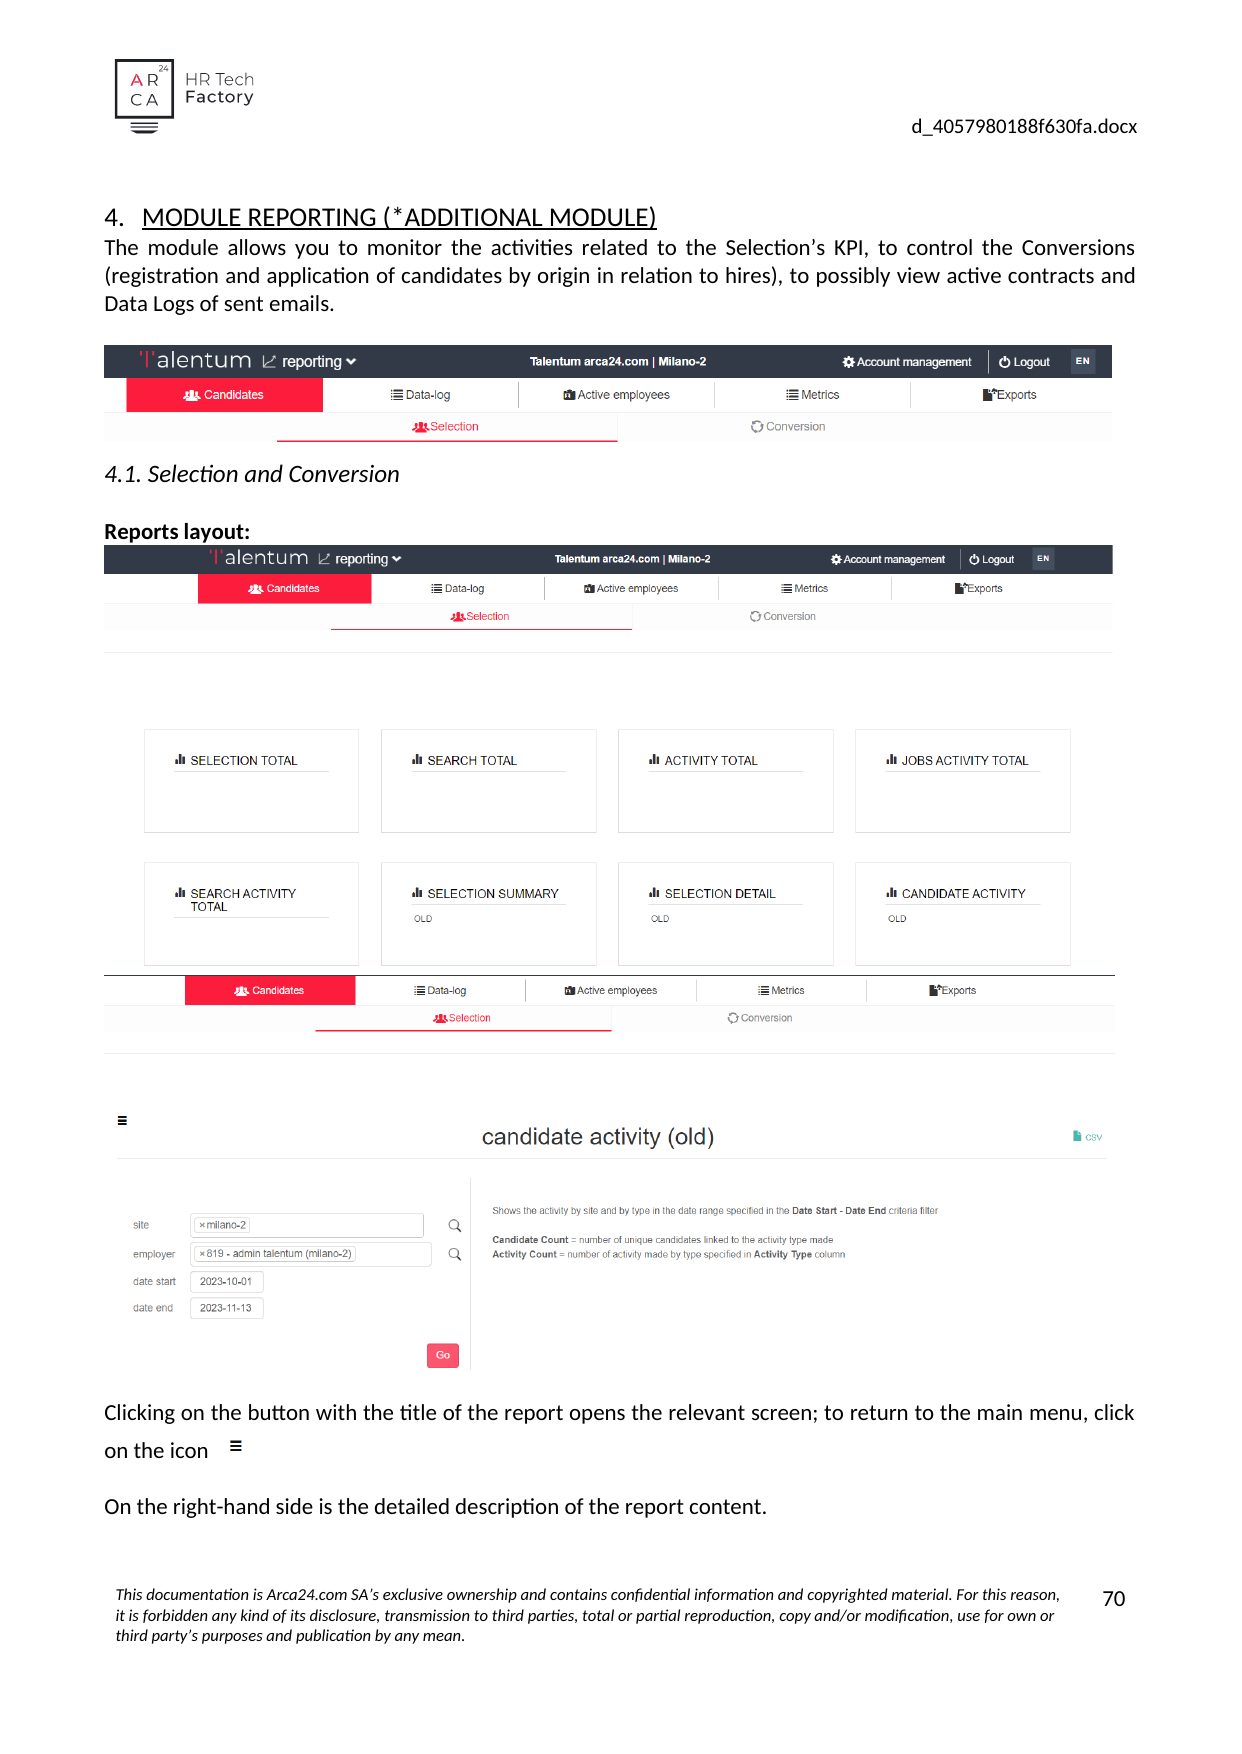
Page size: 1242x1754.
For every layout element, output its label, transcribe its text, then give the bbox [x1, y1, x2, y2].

text Reports layout: [104, 517, 1137, 545]
picture [104, 345, 1112, 459]
text Clicking on the button with the title of the report opens the relevant screen; to return to the main menu, click on the icon [104, 1398, 1137, 1464]
subtitle MODULE REPORTING (*ADDITIONAL MODULE) [104, 200, 1137, 233]
picture [219, 1425, 254, 1459]
picture [104, 545, 1115, 1370]
text The module allows you to monitor the activities related to the Selection’s KPI, to control the Conversions (registration and application of candidates by origin in relation to hires), to possibly view active contracts and Data Logs of sent emails. [104, 233, 1137, 317]
subtitle 4.1. Selection and Conversion [104, 458, 1137, 489]
picture [111, 57, 256, 135]
text On the right-hand side is the detailed description of the report content. [104, 1492, 1137, 1520]
